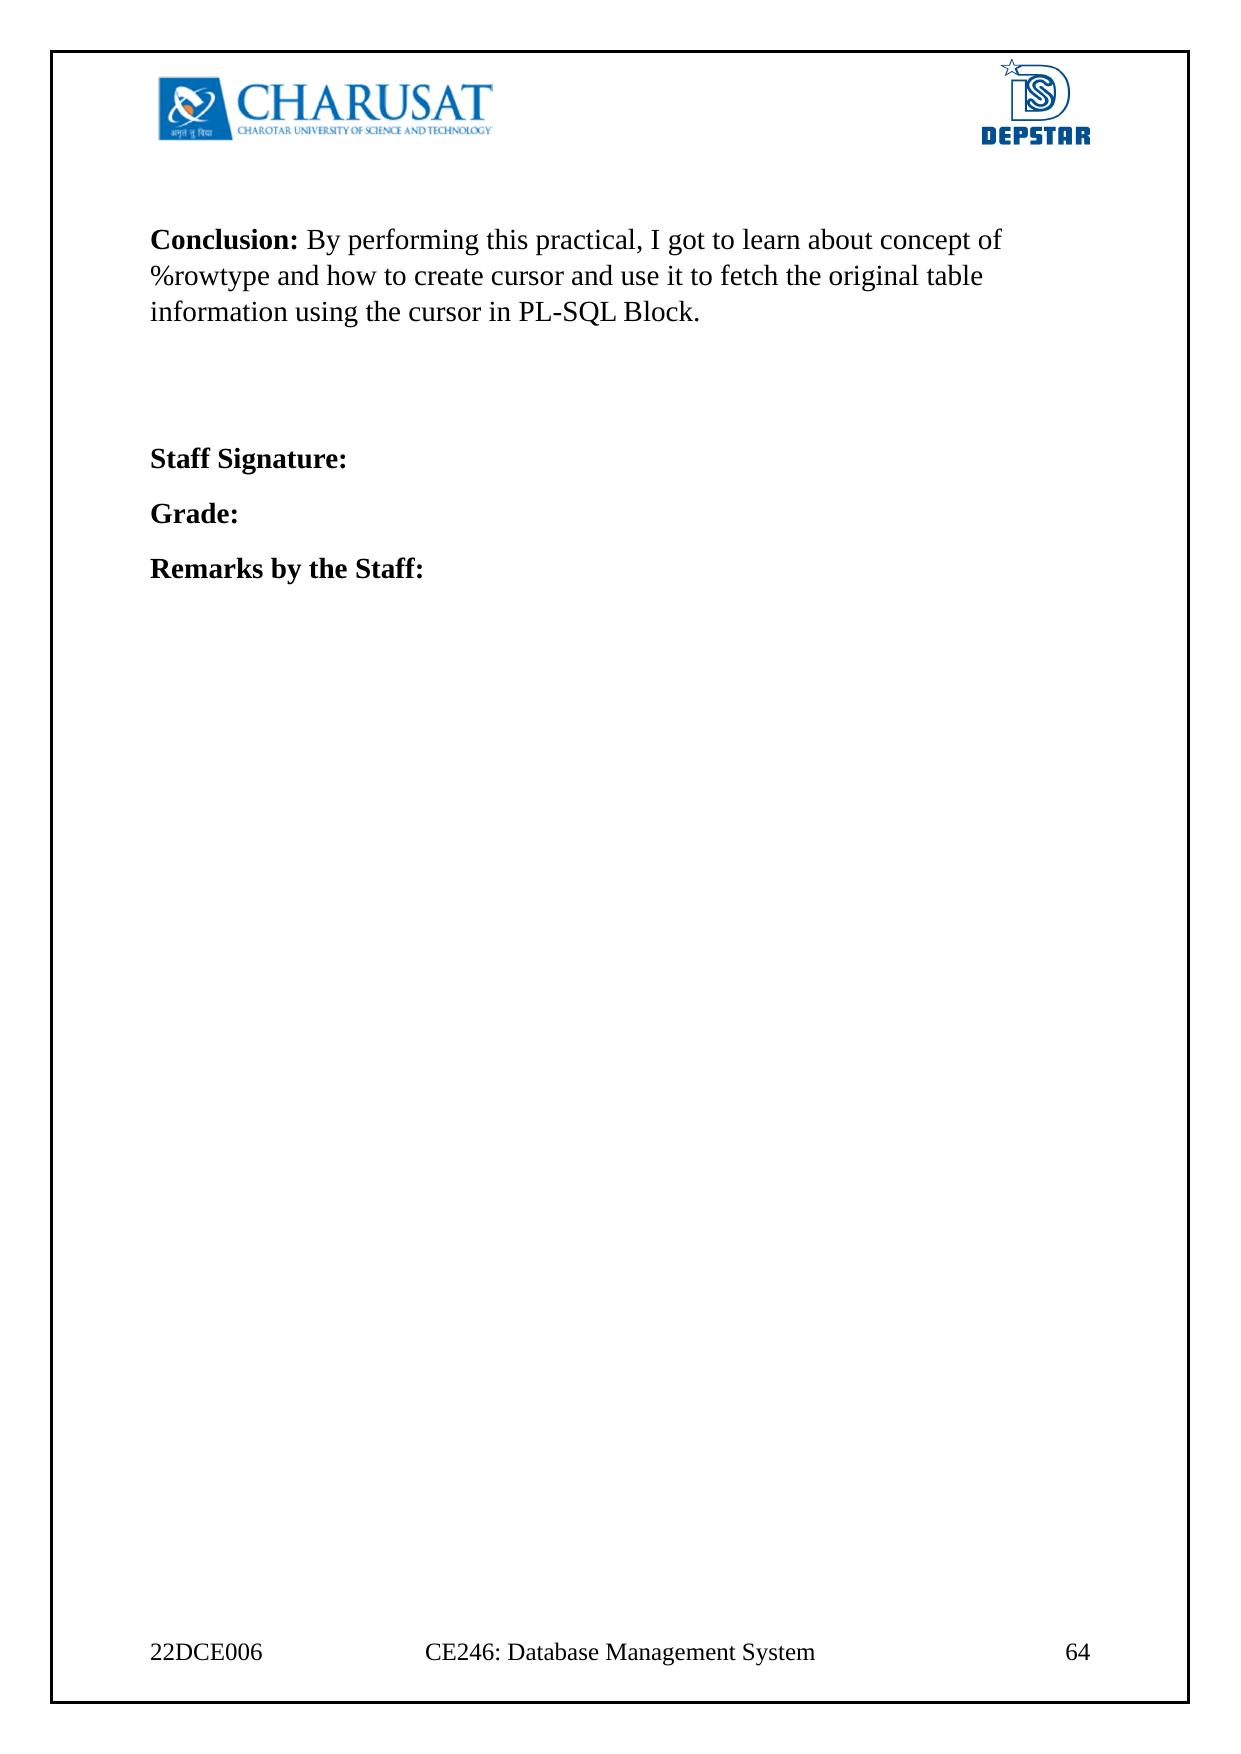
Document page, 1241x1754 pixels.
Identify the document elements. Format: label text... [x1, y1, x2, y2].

text Staff Signature: [150, 441, 1090, 475]
text Grade: [150, 496, 1090, 530]
picture [150, 72, 501, 145]
picture [981, 59, 1091, 145]
text Remarks by the Staff: [150, 552, 1090, 585]
text Conclusion: By performing this practical, I got to learn about concept of %rowtype and how to create cursor and use it to fetch the original table information using the cursor in PL-SQL Block. [150, 222, 1090, 328]
